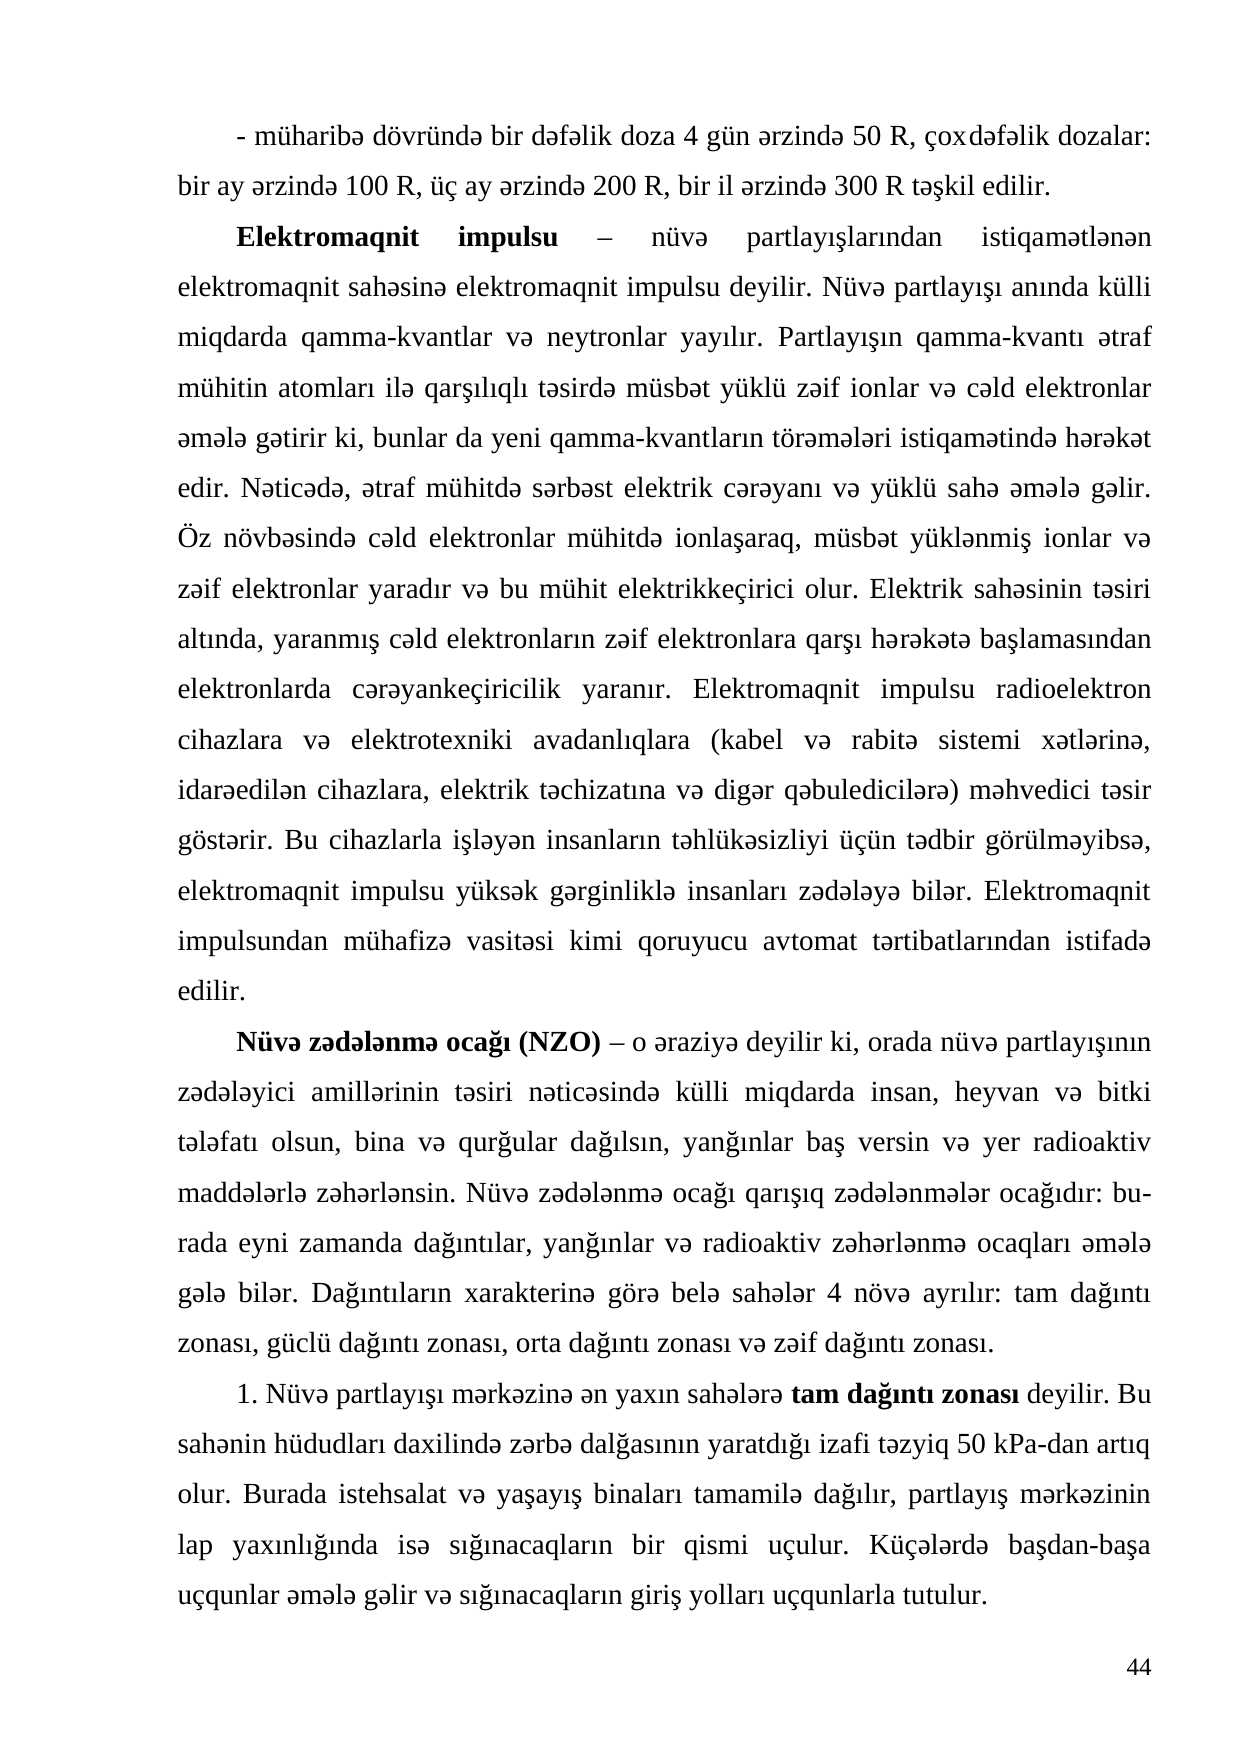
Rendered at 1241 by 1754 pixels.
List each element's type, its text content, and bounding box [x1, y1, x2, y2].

text - müharibə dövründə bir dəfəlik doza 4 gün ərzində 50 R, çoxdəfəlik dozalar: bir ay ərzində 100 R, üç ay ərzində 200 R, bir il ərzində 300 R təşkil edilir. [177, 118, 1152, 202]
text Elektromaqnit impulsu – nüvə partlayışlarından istiqamətlənən elektromaqnit sahəsinə elektromaqnit impulsu deyilir. Nüvə partlayışı anında külli miqdarda qamma-kvantlar və neytronlar yayılır. Partlayışın qamma-kvantı ətraf mühitin atomları ilə qarşılıqlı təsirdə müsbət yüklü zəif ionlar və cəld elektronlar əmələ gətirir ki, bunlar da yeni qamma-kvantların törəmələri istiqamətində hərəkət edir. Nəticədə, ətraf mühitdə sərbəst elektrik cərəyanı və yüklü sahə əmələ gəlir. Öz növbəsində cəld elektronlar mühitdə ionlaşaraq, müsbət yüklənmiş ionlar və zəif elektronlar yaradır və bu mühit elektrikkeçirici olur. Elektrik sahəsinin təsiri altında, yaranmış cəld elektronların zəif elektronlara qarşı hərəkətə başlamasından elektronlarda cərəyankeçiricilik yaranır. Elektromaqnit impulsu radioelektron cihazlara və elektrotexniki avadanlıqlara (kabel və rabitə sistemi xətlərinə, idarəedilən cihazlara, elektrik təchizatına və digər qəbuledicilərə) məhvedici təsir göstərir. Bu cihazlarla işləyən insanların təhlükəsizliyi üçün tədbir görülməyibsə, elektromaqnit impulsu yüksək gərginliklə insanları zədələyə bilər. Elektromaqnit impulsundan mühafizə vasitəsi kimi qoruyucu avtomat tərtibatlarından istifadə edilir. [177, 219, 1152, 1007]
text 1. Nüvə partlayışı mərkəzinə ən yaxın sahələrə tam dağıntı zonası deyilir. Bu sahənin hüdudları daxilində zərbə dalğasının yaratdığı izafi təzyiq 50 kPa-dan artıq olur. Burada istehsalat və yaşayış binaları tamamilə dağılır, partlayış mərkəzinin lap yaxınlığında isə sığınacaqların bir qismi uçulur. Küçələrdə başdan-başa uçqunlar əmələ gəlir və sığınacaqların giriş yolları uçqunlarla tutulur. [177, 1376, 1152, 1611]
text Nüvə zədələnmə ocağı (NZO) – o əraziyə deyilir ki, orada nüvə partlayışının zədələyici amillərinin təsiri nəticəsində külli miqdarda insan, heyvan və bitki tələfatı olsun, bina və qurğular dağılsın, yanğınlar baş versin və yer radioaktiv maddələrlə zəhərlənsin. Nüvə zədələnmə ocağı qarışıq zədələnmələr ocağıdır: burada eyni zamanda dağıntılar, yanğınlar və radioaktiv zəhərlənmə ocaqları əmələ gələ bilər. Dağıntıların xarakterinə görə belə sahələr 4 növə ayrılır: tam dağıntı zonası, güclü dağıntı zonası, orta dağıntı zonası və zəif dağıntı zonası. [177, 1024, 1152, 1359]
